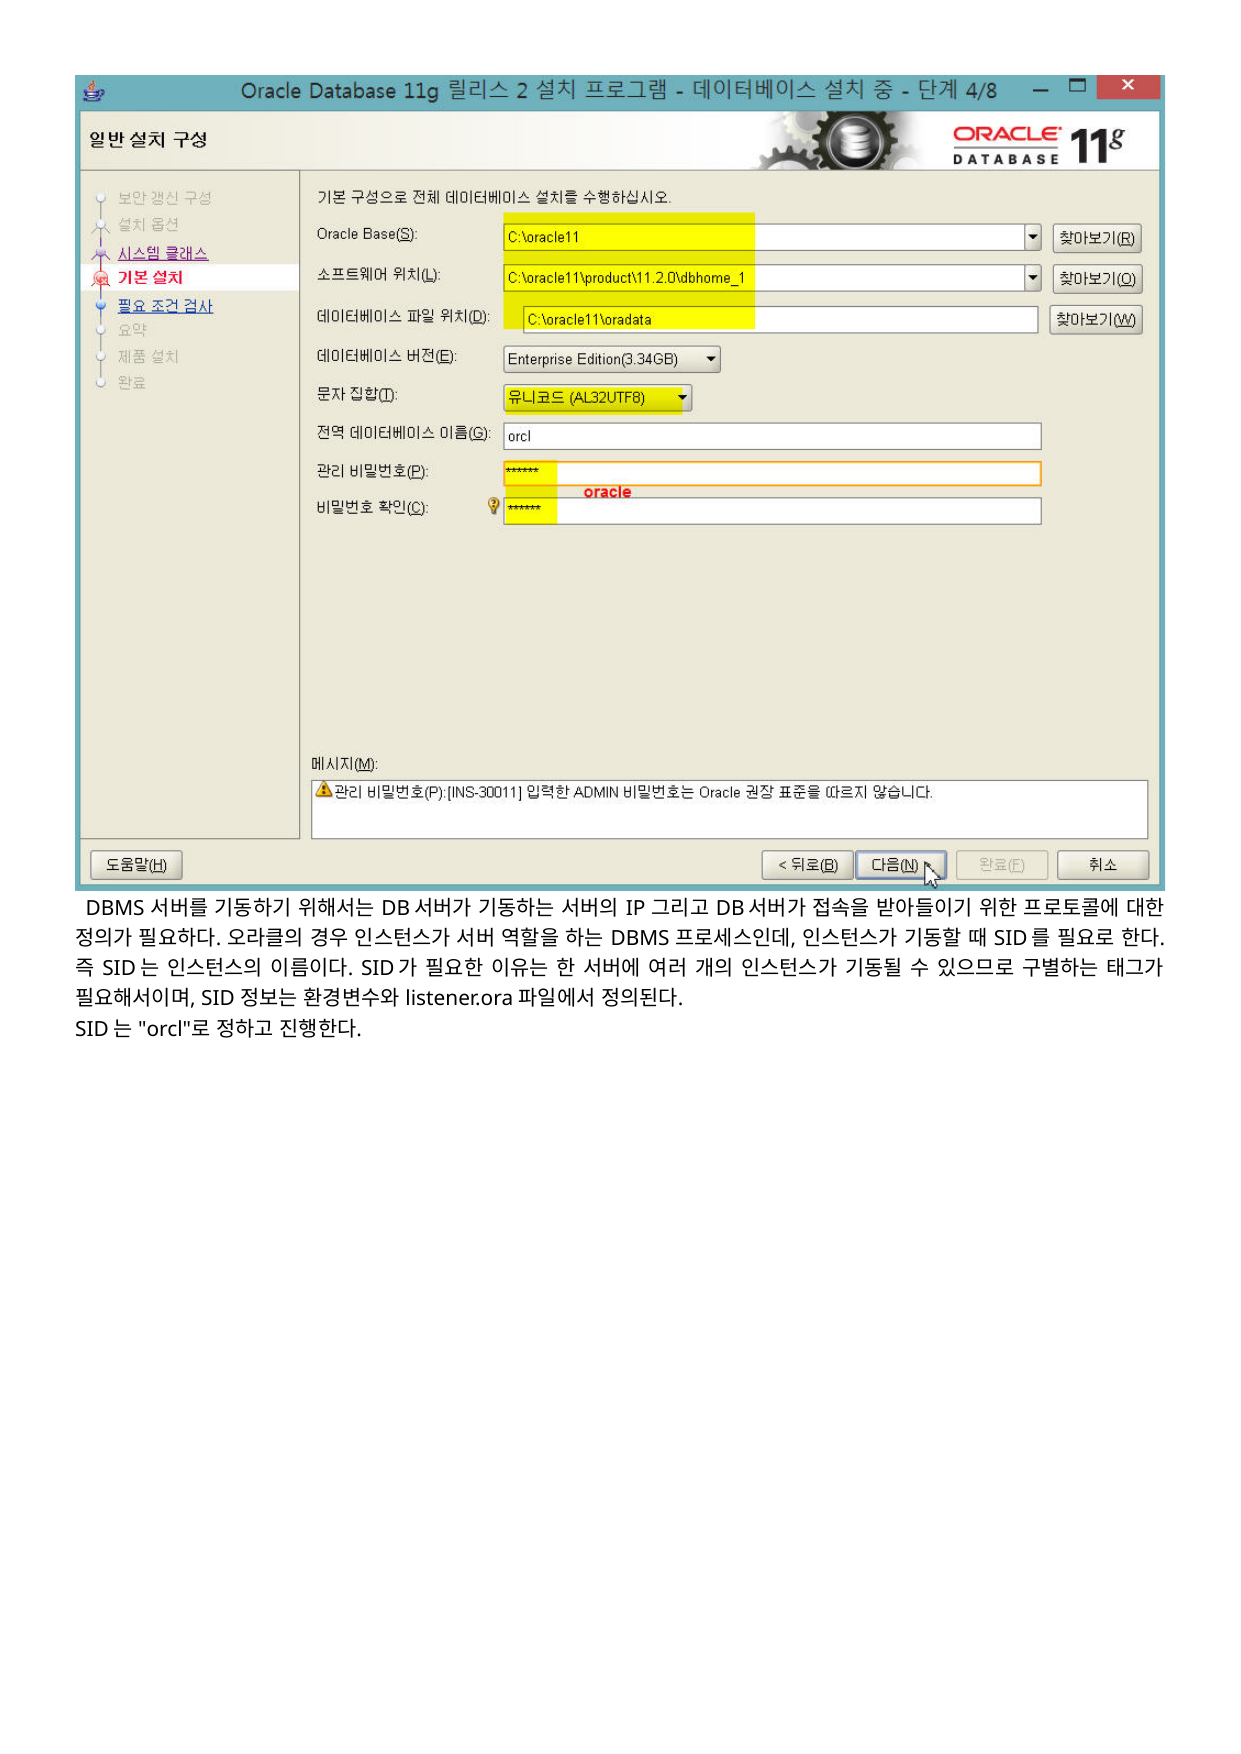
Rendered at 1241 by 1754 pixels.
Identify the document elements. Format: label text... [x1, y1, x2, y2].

picture [75, 75, 1166, 891]
text DBMS 서버를 기동하기 위해서는 DB서버가 기동하는 서버의 IP 그리고 DB서버가 접속을 받아들이기 위한 프로토콜에 대한 정의가 필요하다. 오라클의 경우 인스턴스가 서버 역할을 하는 DBMS 프로세스인데, 인스턴스가 기동할 때 SID를 필요로 한다. 즉 SID는 인스턴스의 이름이다. SID가 필요한 이유는 한 서버에 여러 개의 인스턴스가 기동될 수 있으므로 구별하는 태그가 필요해서이며, SID 정보는 환경변수와 listener.ora 파일에서 정의된다. SID는 "orcl"로 정하고 진행한다. [75, 891, 1165, 1071]
